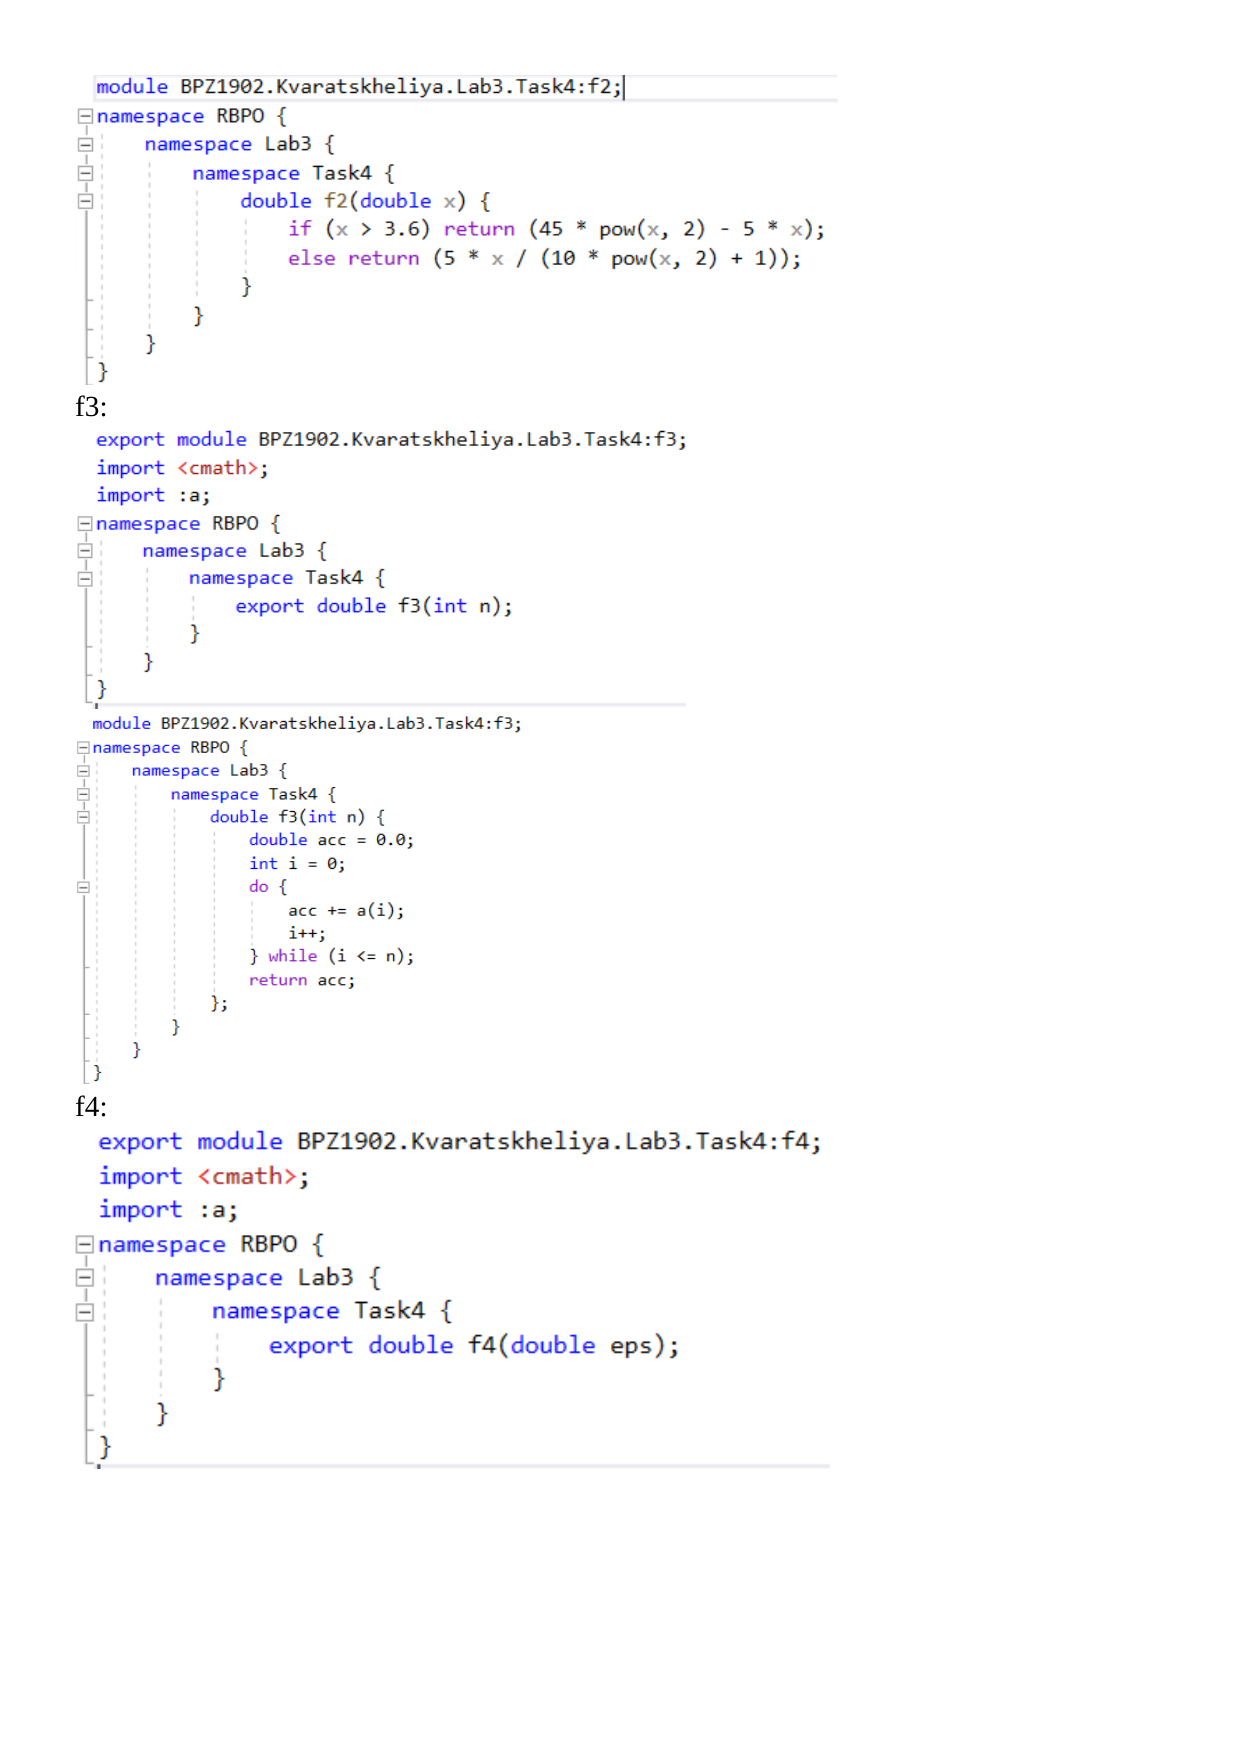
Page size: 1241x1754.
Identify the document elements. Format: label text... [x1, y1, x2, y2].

picture [75, 1127, 830, 1469]
text f3: [75, 389, 1165, 423]
picture [75, 713, 527, 1084]
picture [75, 428, 686, 709]
picture [75, 75, 838, 385]
text f4: [75, 1089, 1165, 1122]
